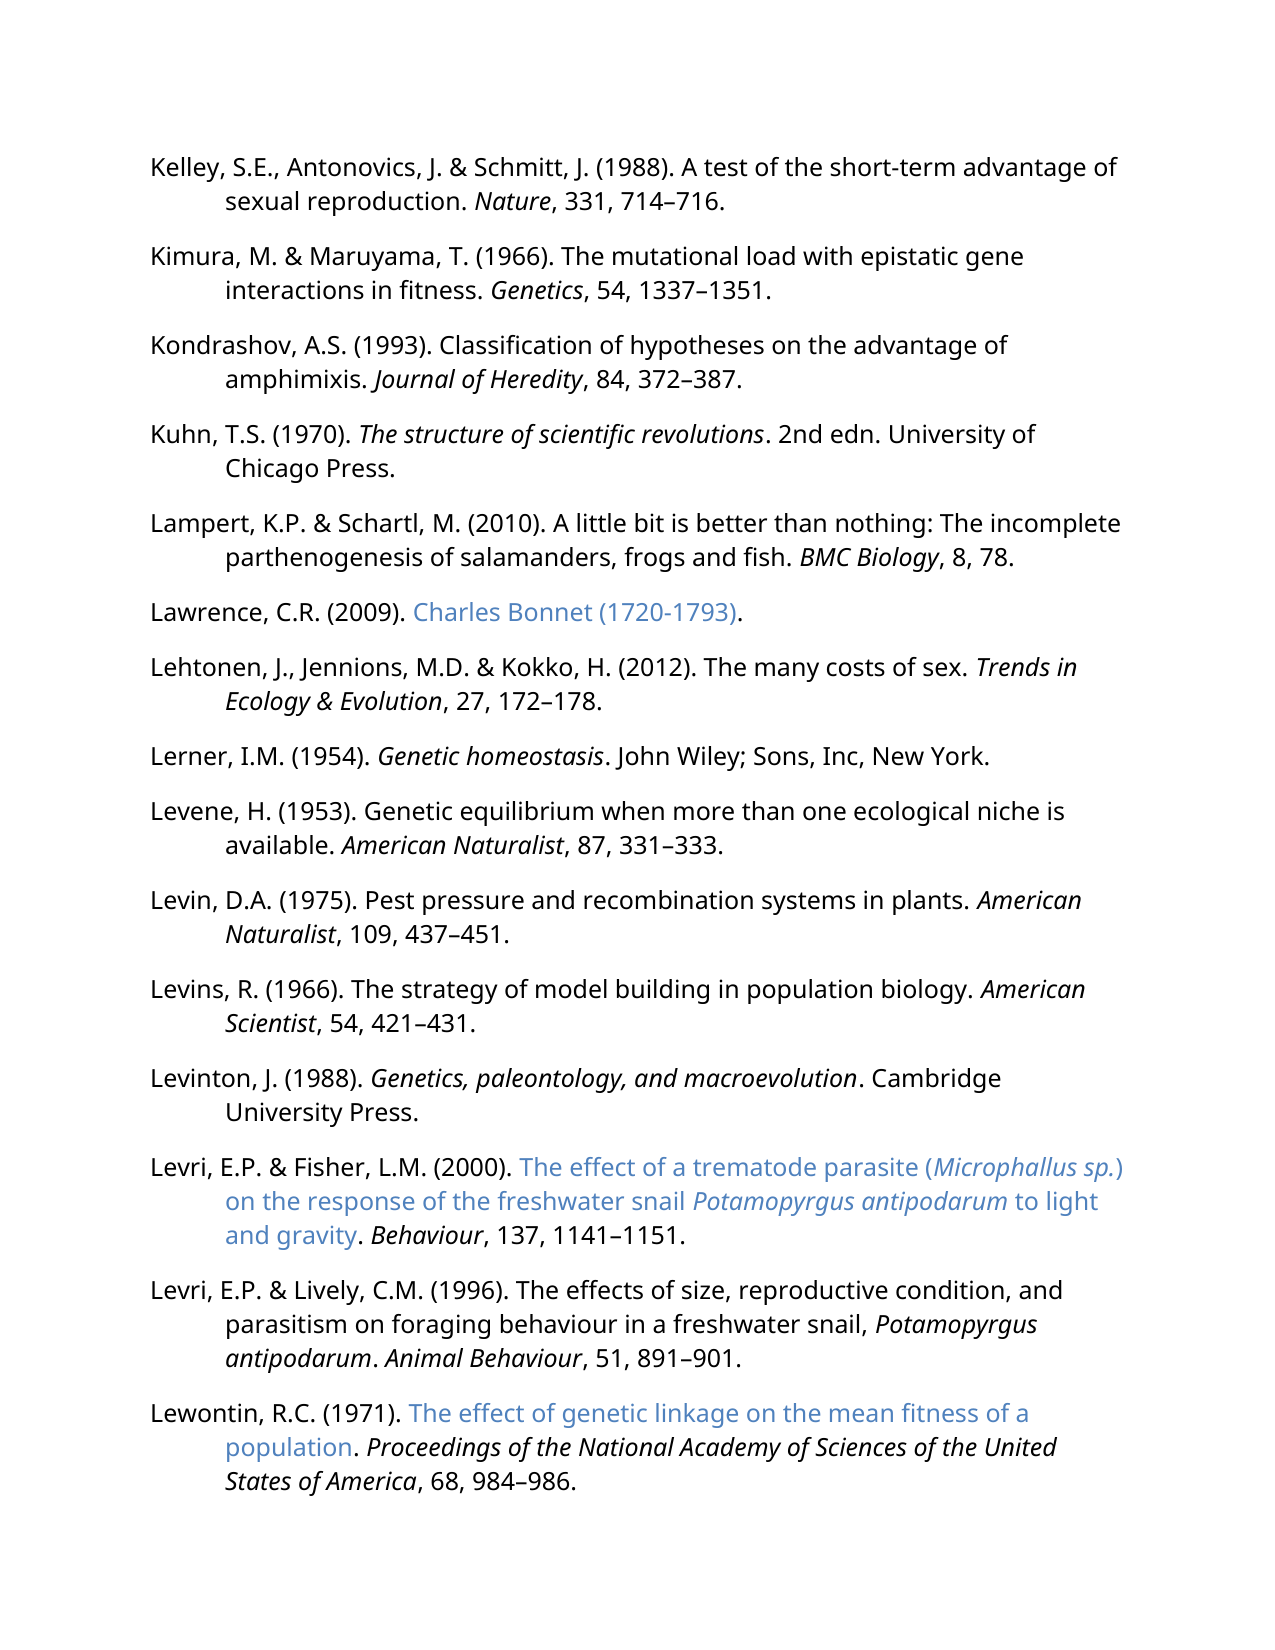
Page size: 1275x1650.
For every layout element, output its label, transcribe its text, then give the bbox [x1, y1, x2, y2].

text Lampert, K.P. & Schartl, M. (2010). A little bit is better than nothing: The incomplete parthenogenesis of salamanders, frogs and fish. BMC Biology, 8, 78. [150, 506, 1125, 574]
text Kimura, M. & Maruyama, T. (1966). The mutational load with epistatic gene interactions in fitness. Genetics, 54, 1337–1351. [150, 239, 1125, 307]
text Lewontin, R.C. (1971). The effect of genetic linkage on the mean fitness of a population. Proceedings of the National Academy of Sciences of the United States of America, 68, 984–986. [150, 1395, 1125, 1498]
text Levri, E.P. & Lively, C.M. (1996). The effects of size, reproductive condition, and parasitism on foraging behaviour in a freshwater snail, Potamopyrgus antipodarum. Animal Behaviour, 51, 891–901. [150, 1272, 1125, 1374]
text Levin, D.A. (1975). Pest pressure and recombination systems in plants. American Naturalist, 109, 437–451. [150, 882, 1125, 951]
text Lawrence, C.R. (2009). Charles Bonnet (1720-1793). [150, 595, 1125, 629]
text Levins, R. (1966). The strategy of model building in population biology. American Scientist, 54, 421–431. [150, 971, 1125, 1039]
text Kuhn, T.S. (1970). The structure of scientific revolutions. 2nd edn. University of Chicago Press. [150, 417, 1125, 485]
text Kelley, S.E., Antonovics, J. & Schmitt, J. (1988). A test of the short-term advantage of sexual reproduction. Nature, 331, 714–716. [150, 150, 1125, 218]
text Levri, E.P. & Fisher, L.M. (2000). The effect of a trematode parasite (Microphallus sp.) on the response of the freshwater snail Potamopyrgus antipodarum to light and gravity. Behaviour, 137, 1141–1151. [150, 1149, 1125, 1252]
text Lehtonen, J., Jennions, M.D. & Kokko, H. (2012). The many costs of sex. Trends in Ecology & Evolution, 27, 172–178. [150, 650, 1125, 718]
text Kondrashov, A.S. (1993). Classification of hypotheses on the advantage of amphimixis. Journal of Heredity, 84, 372–387. [150, 328, 1125, 396]
text Levene, H. (1953). Genetic equilibrium when more than one ecological niche is available. American Naturalist, 87, 331–333. [150, 793, 1125, 862]
text Lerner, I.M. (1954). Genetic homeostasis. John Wiley; Sons, Inc, New York. [150, 739, 1125, 773]
text Levinton, J. (1988). Genetics, paleontology, and macroevolution. Cambridge University Press. [150, 1060, 1125, 1128]
